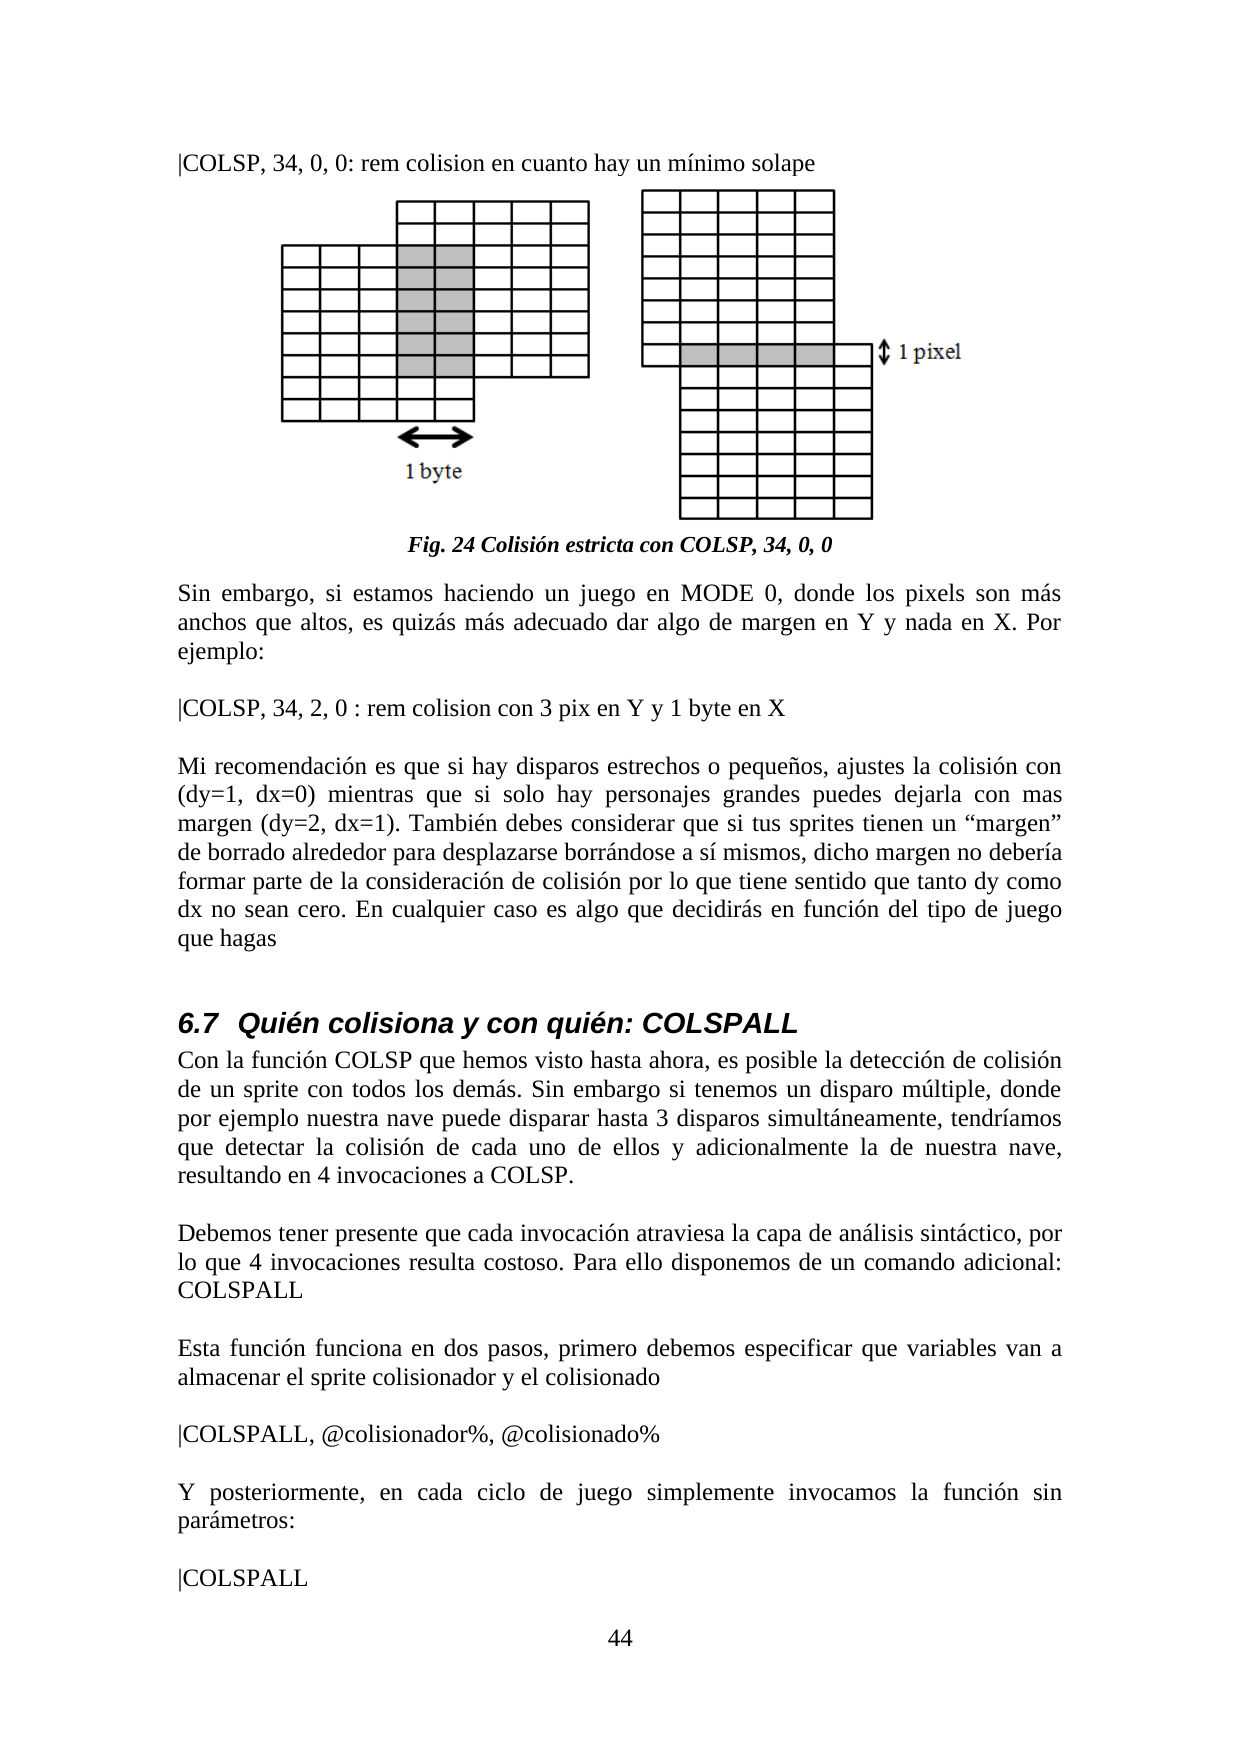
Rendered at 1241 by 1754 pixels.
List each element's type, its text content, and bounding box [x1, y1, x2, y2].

text |COLSP, 34, 0, 0: rem colision en cuanto hay un mínimo solape [177, 148, 1063, 176]
text Mi recomendación es que si hay disparos estrechos o pequeños, ajustes la colisión con (dy=1, dx=0) mientras que si solo hay personajes grandes puedes dejarla con mas margen (dy=2, dx=1). También debes considerar que si tus sprites tienen un “margen” de borrado alrededor para desplazarse borrándose a sí mismos, dicho margen no debería formar parte de la consideración de colisión por lo que tiene sentido que tanto dy como dx no sean cero. En cualquier caso es algo que decidirás en función del tipo de juego que hagas [177, 751, 1063, 952]
text Esta función funciona en dos pasos, primero debemos especificar que variables van a almacenar el sprite colisionador y el colisionado [177, 1333, 1063, 1391]
text Sin embargo, si estamos haciendo un juego en MODE 0, donde los pixels son más anchos que altos, es quizás más adecuado dar algo de margen en Y y nada en X. Por ejemplo: [177, 578, 1063, 664]
text Debemos tener presente que cada invocación atraviesa la capa de análisis sintáctico, por lo que 4 invocaciones resulta costoso. Para ello disponemos de un comando adicional: COLSPALL [177, 1218, 1063, 1304]
text Con la función COLSP que hemos visto hasta ahora, es posible la detección de colisión de un sprite con todos los demás. Sin embargo si tenemos un disparo múltiple, donde por ejemplo nuestra nave puede disparar hasta 3 disparos simultáneamente, tendríamos que detectar la colisión de cada uno de ellos y adicionalmente la de nuestra nave, resultando en 4 invocaciones a COLSP. [177, 1046, 1063, 1189]
text |COLSPALL, @colisionador%, @colisionado% [177, 1419, 1063, 1448]
text |COLSPALL [177, 1563, 1063, 1592]
text Y posteriormente, en cada ciclo de juego simplemente invocamos la función sin parámetros: [177, 1477, 1063, 1534]
subtitle Quién colisiona y con quién: COLSPALL [177, 1006, 1063, 1039]
picture [275, 176, 965, 531]
text Fig. Colisión estricta con COLSP, 34, 0, 0 [177, 531, 1063, 557]
text |COLSP, 34, 2, 0 : rem colision con 3 pix en Y y 1 byte en X [177, 693, 1063, 722]
